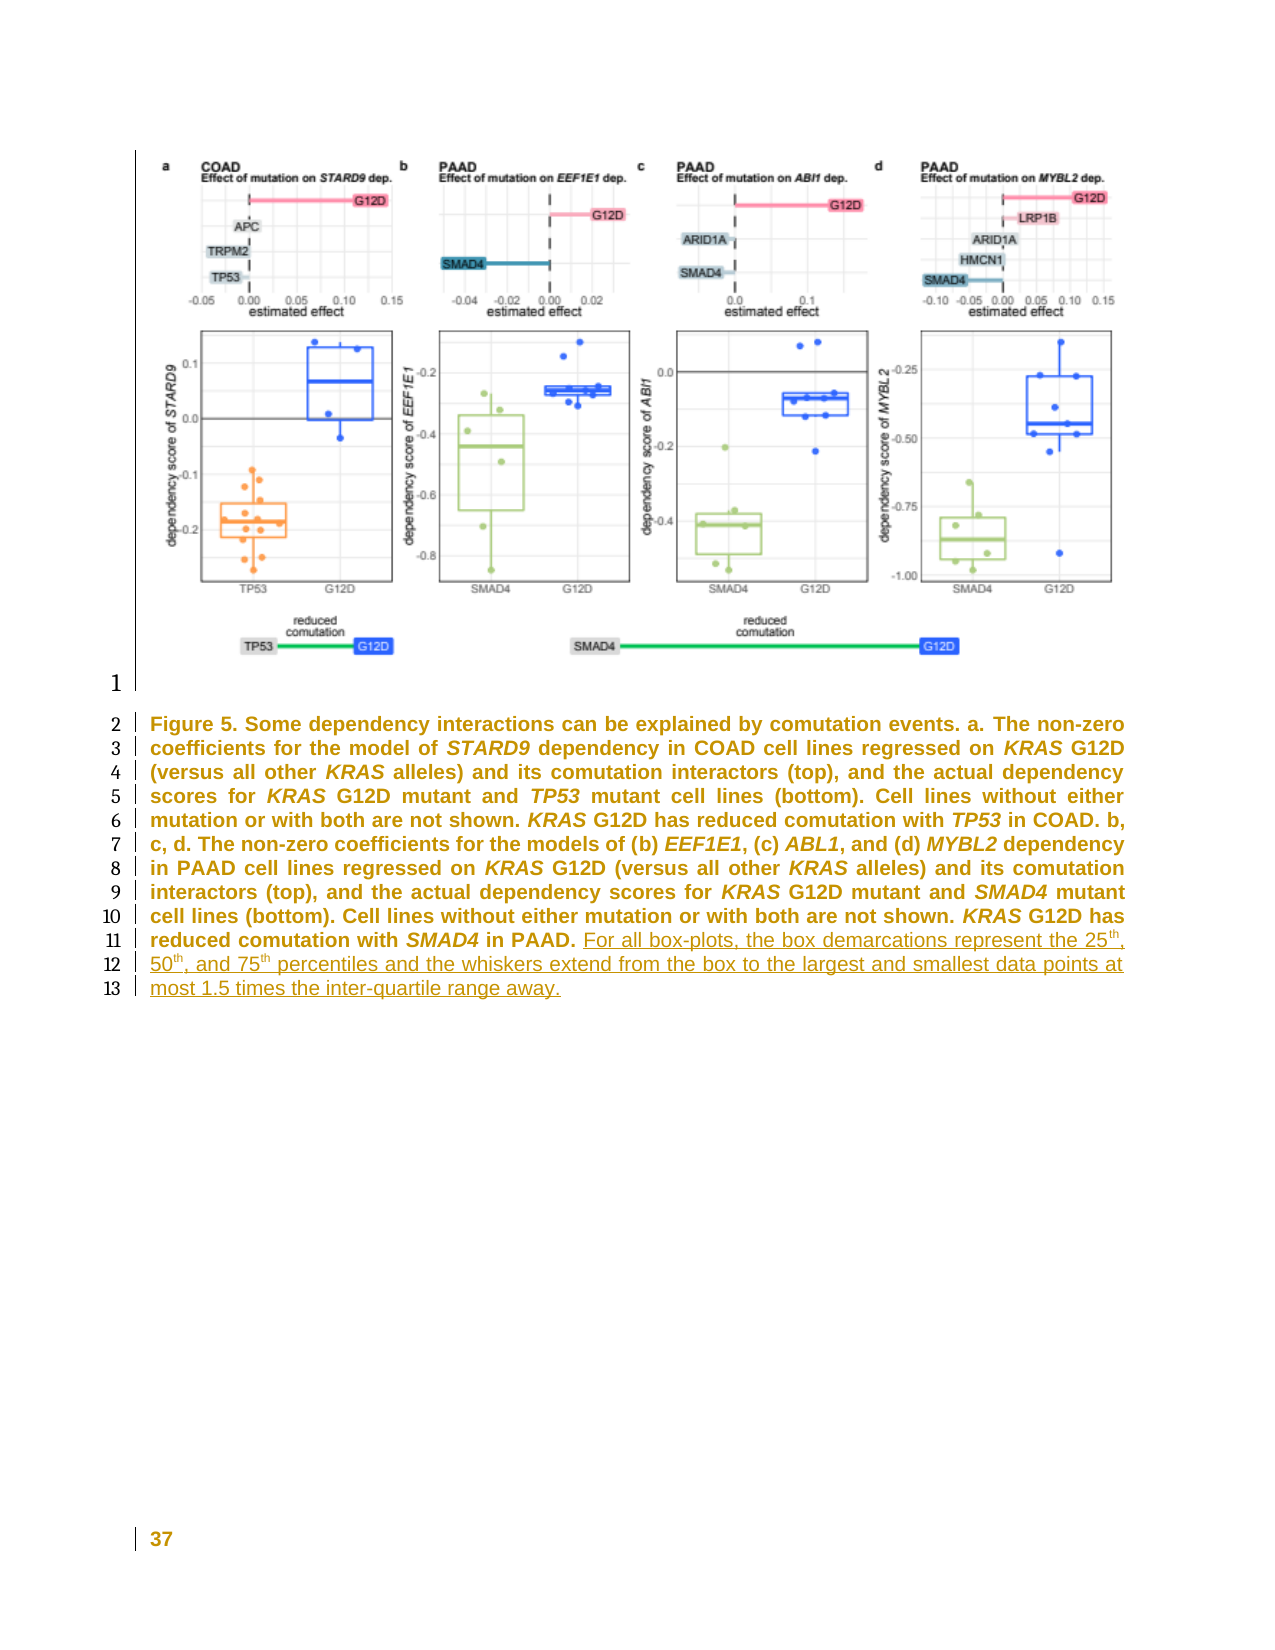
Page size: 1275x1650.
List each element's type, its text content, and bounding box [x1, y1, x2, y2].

text Figure 5. Some dependency interactions can be explained by comutation events. a. The non-zero coefficients for the model of STARD9 dependency in COAD cell lines regressed on KRAS G12D (versus all other KRAS alleles) and its comutation interactors (top), and the actual dependency scores for KRAS G12D mutant and TP53 mutant cell lines (bottom). Cell lines without either mutation or with both are not shown. KRAS G12D has reduced comutation with TP53 in COAD. b, c, d. The non-zero coefficients for the models of (b) EEF1E1, (c) ABL1, and (d) MYBL2 dependency in PAAD cell lines regressed on KRAS G12D (versus all other KRAS alleles) and its comutation interactors (top), and the actual dependency scores for KRAS G12D mutant and SMAD4 mutant cell lines (bottom). Cell lines without either mutation or with both are not shown. KRAS G12D has reduced comutation with SMAD4 in PAAD. [150, 712, 1125, 999]
